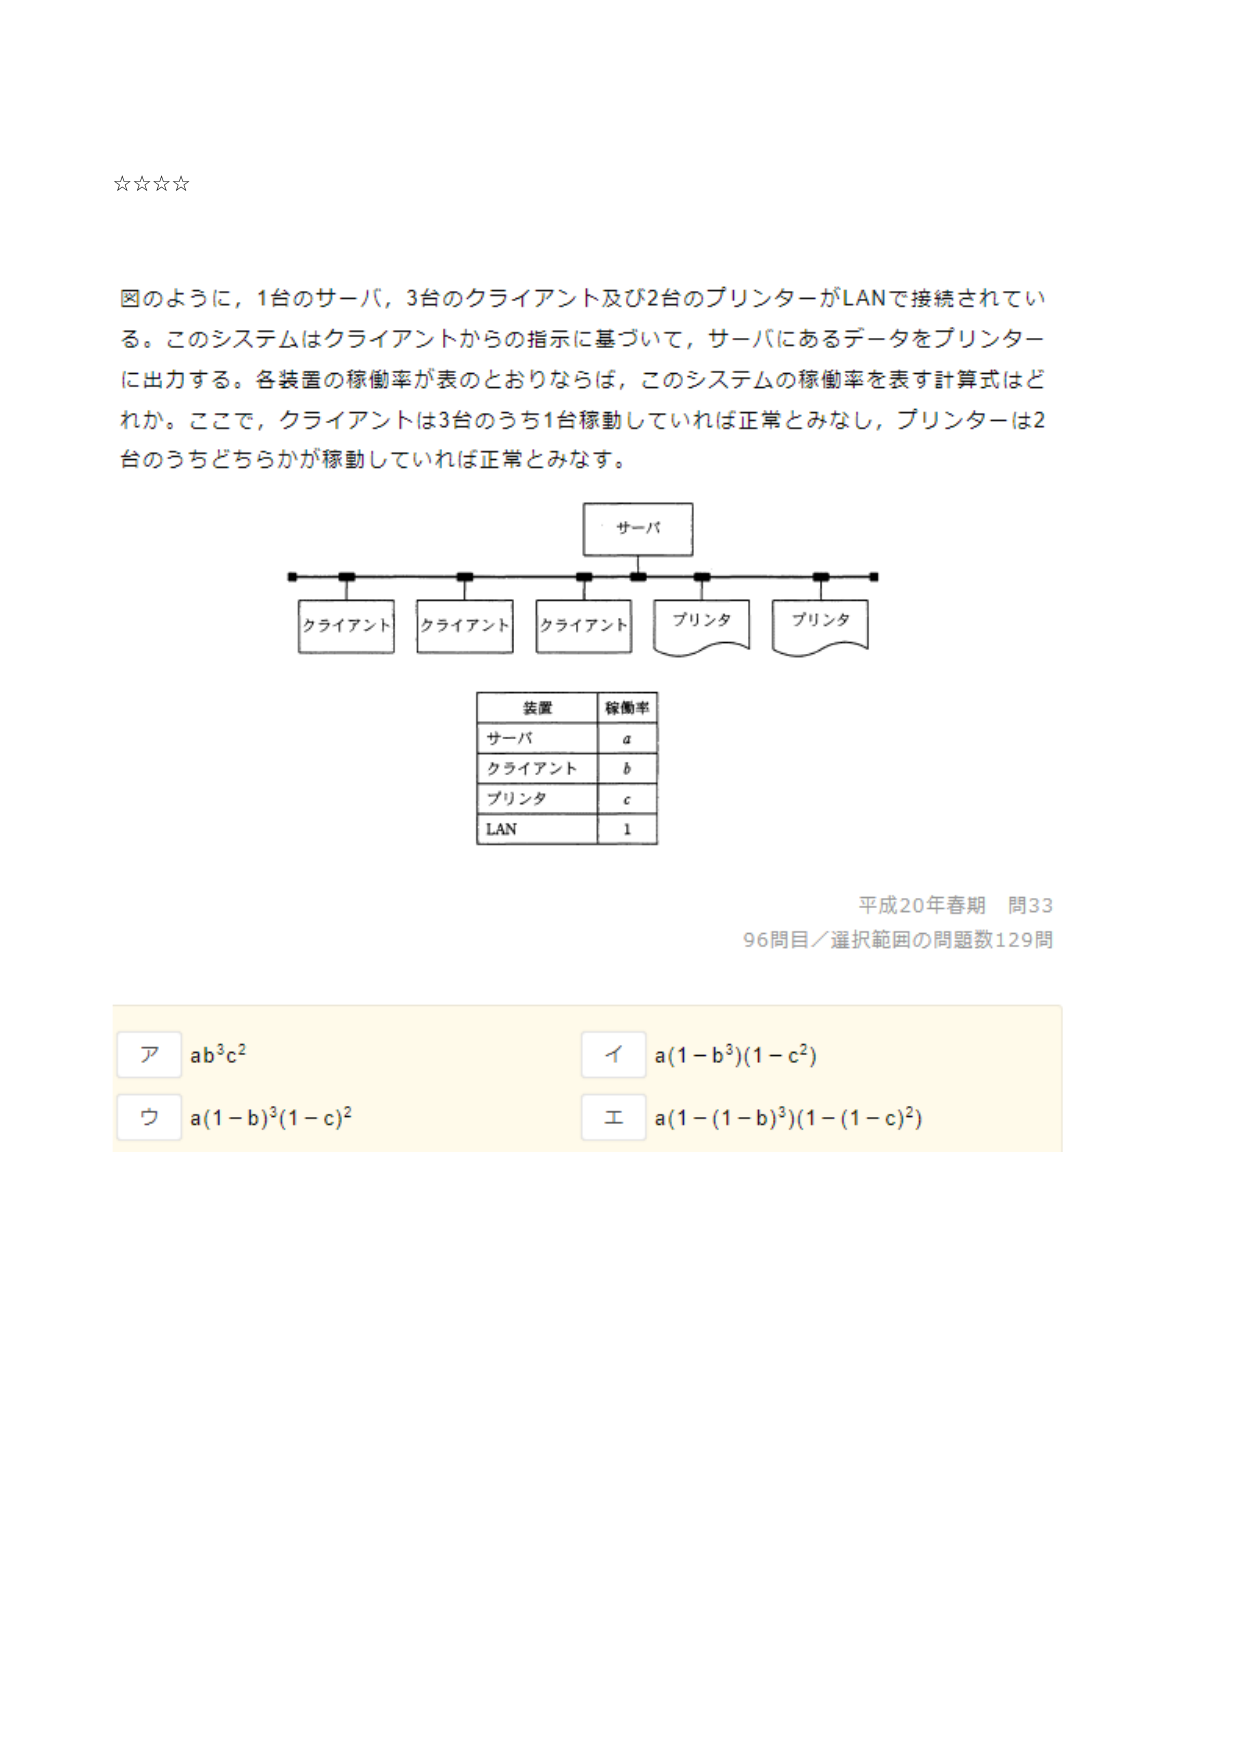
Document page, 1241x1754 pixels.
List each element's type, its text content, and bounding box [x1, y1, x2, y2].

text ☆☆☆☆ [112, 164, 1128, 202]
picture [112, 277, 1063, 1152]
